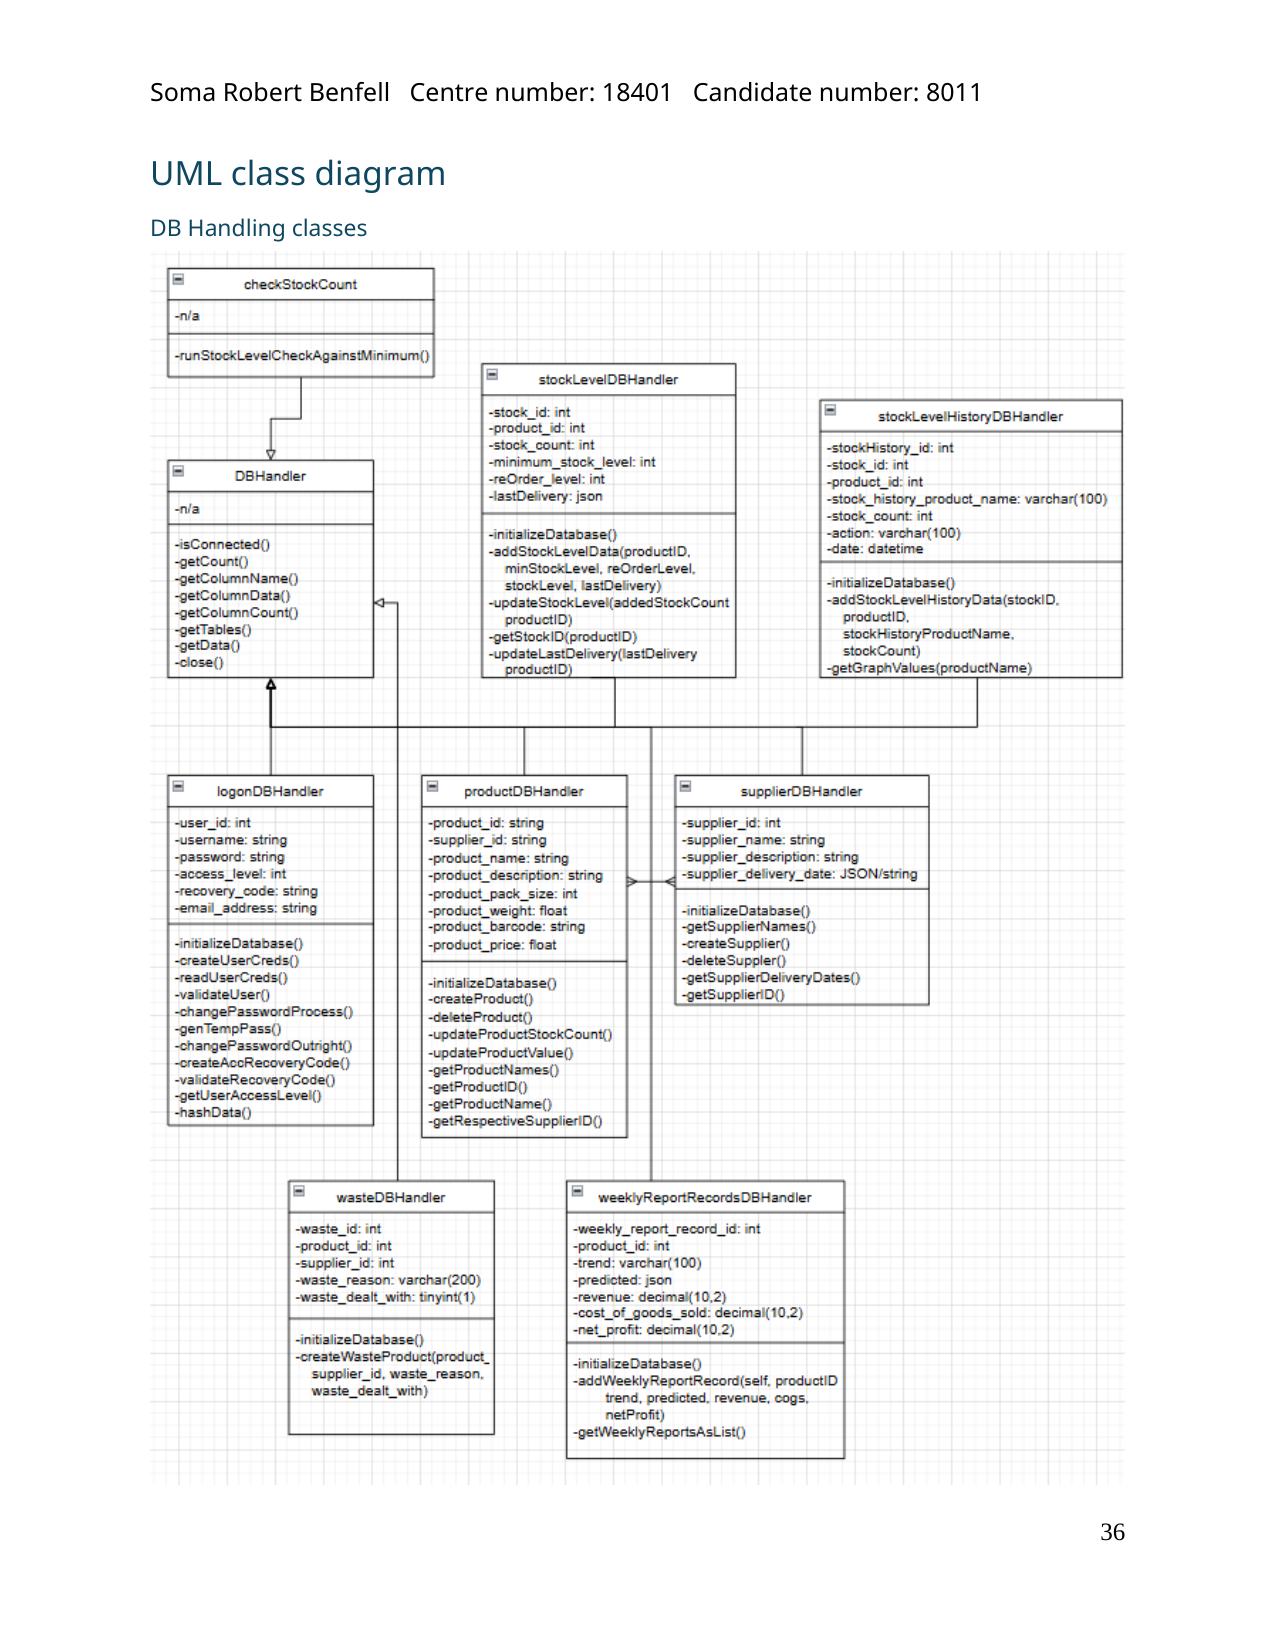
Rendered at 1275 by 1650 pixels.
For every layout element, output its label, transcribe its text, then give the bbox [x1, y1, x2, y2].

picture [150, 251, 1125, 1485]
subtitle DB Handling classes [150, 212, 1125, 243]
subtitle UML class diagram [150, 150, 1125, 195]
